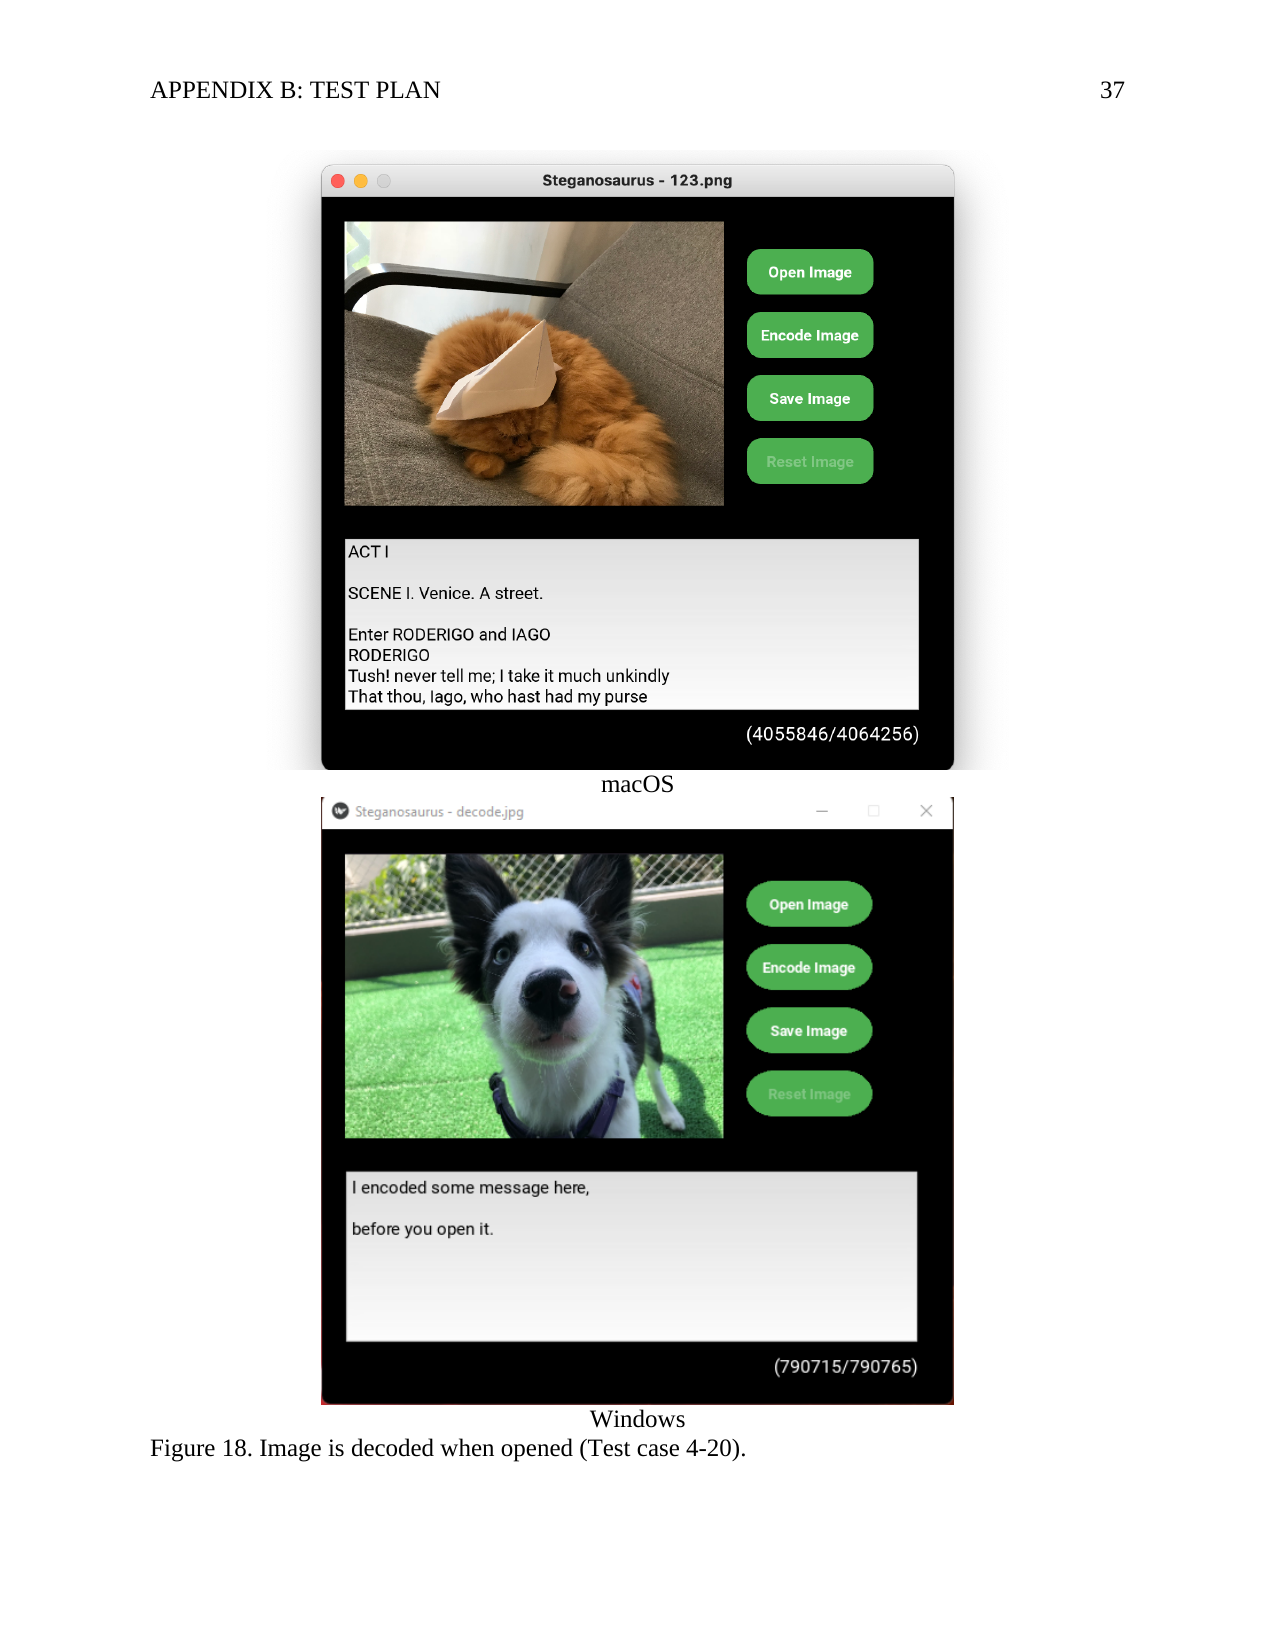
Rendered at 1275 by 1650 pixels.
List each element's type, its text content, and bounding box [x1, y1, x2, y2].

text Figure 18. Image is decoded when opened (Test case 4-20). [150, 1433, 1125, 1462]
text macOS [150, 769, 1125, 798]
text Windows [150, 1404, 1125, 1433]
picture [257, 150, 1018, 770]
picture [321, 797, 954, 1405]
